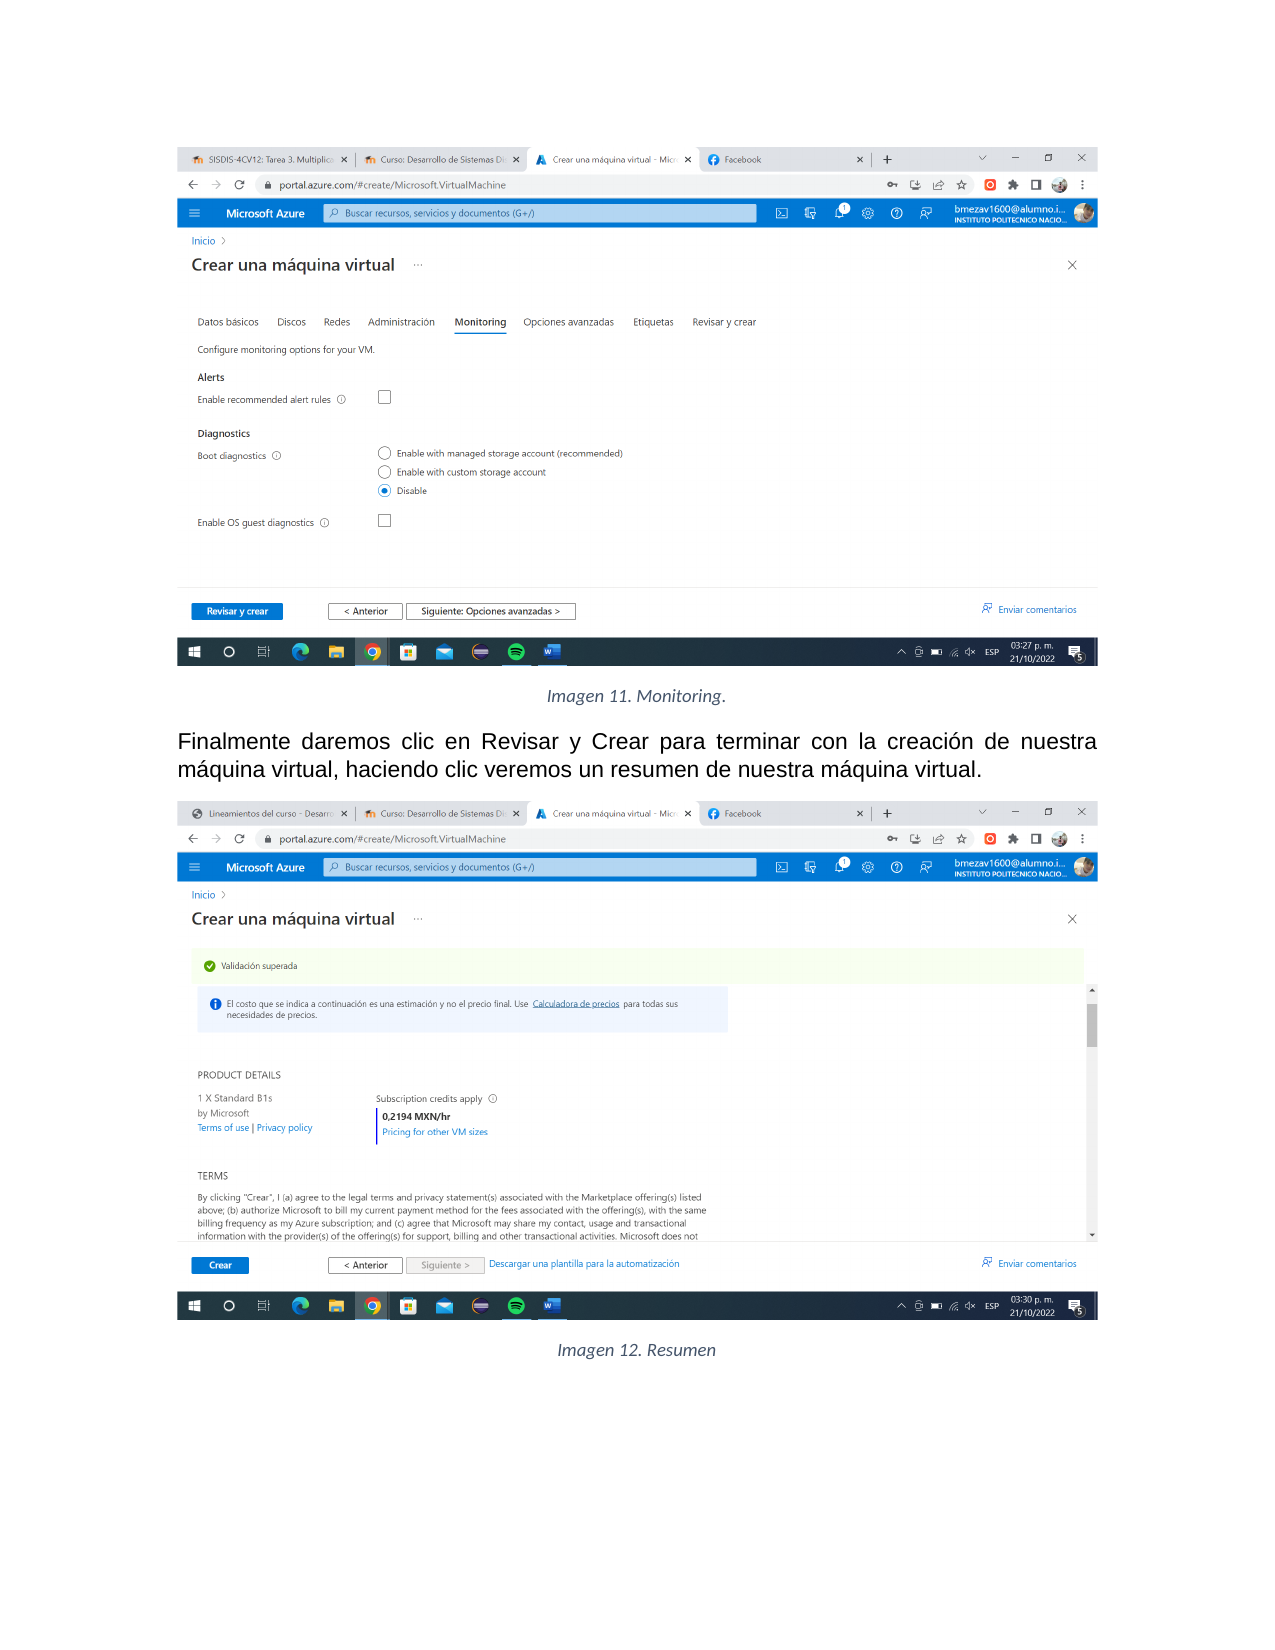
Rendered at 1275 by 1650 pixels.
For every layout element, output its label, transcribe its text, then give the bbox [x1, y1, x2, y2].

picture [177, 801, 1098, 1320]
picture [177, 147, 1098, 666]
text Finalmente daremos clic en Revisar y Crear para terminar con la creación de nuestra máquina virtual, haciendo clic veremos un resumen de nuestra máquina virtual. [177, 728, 1098, 783]
